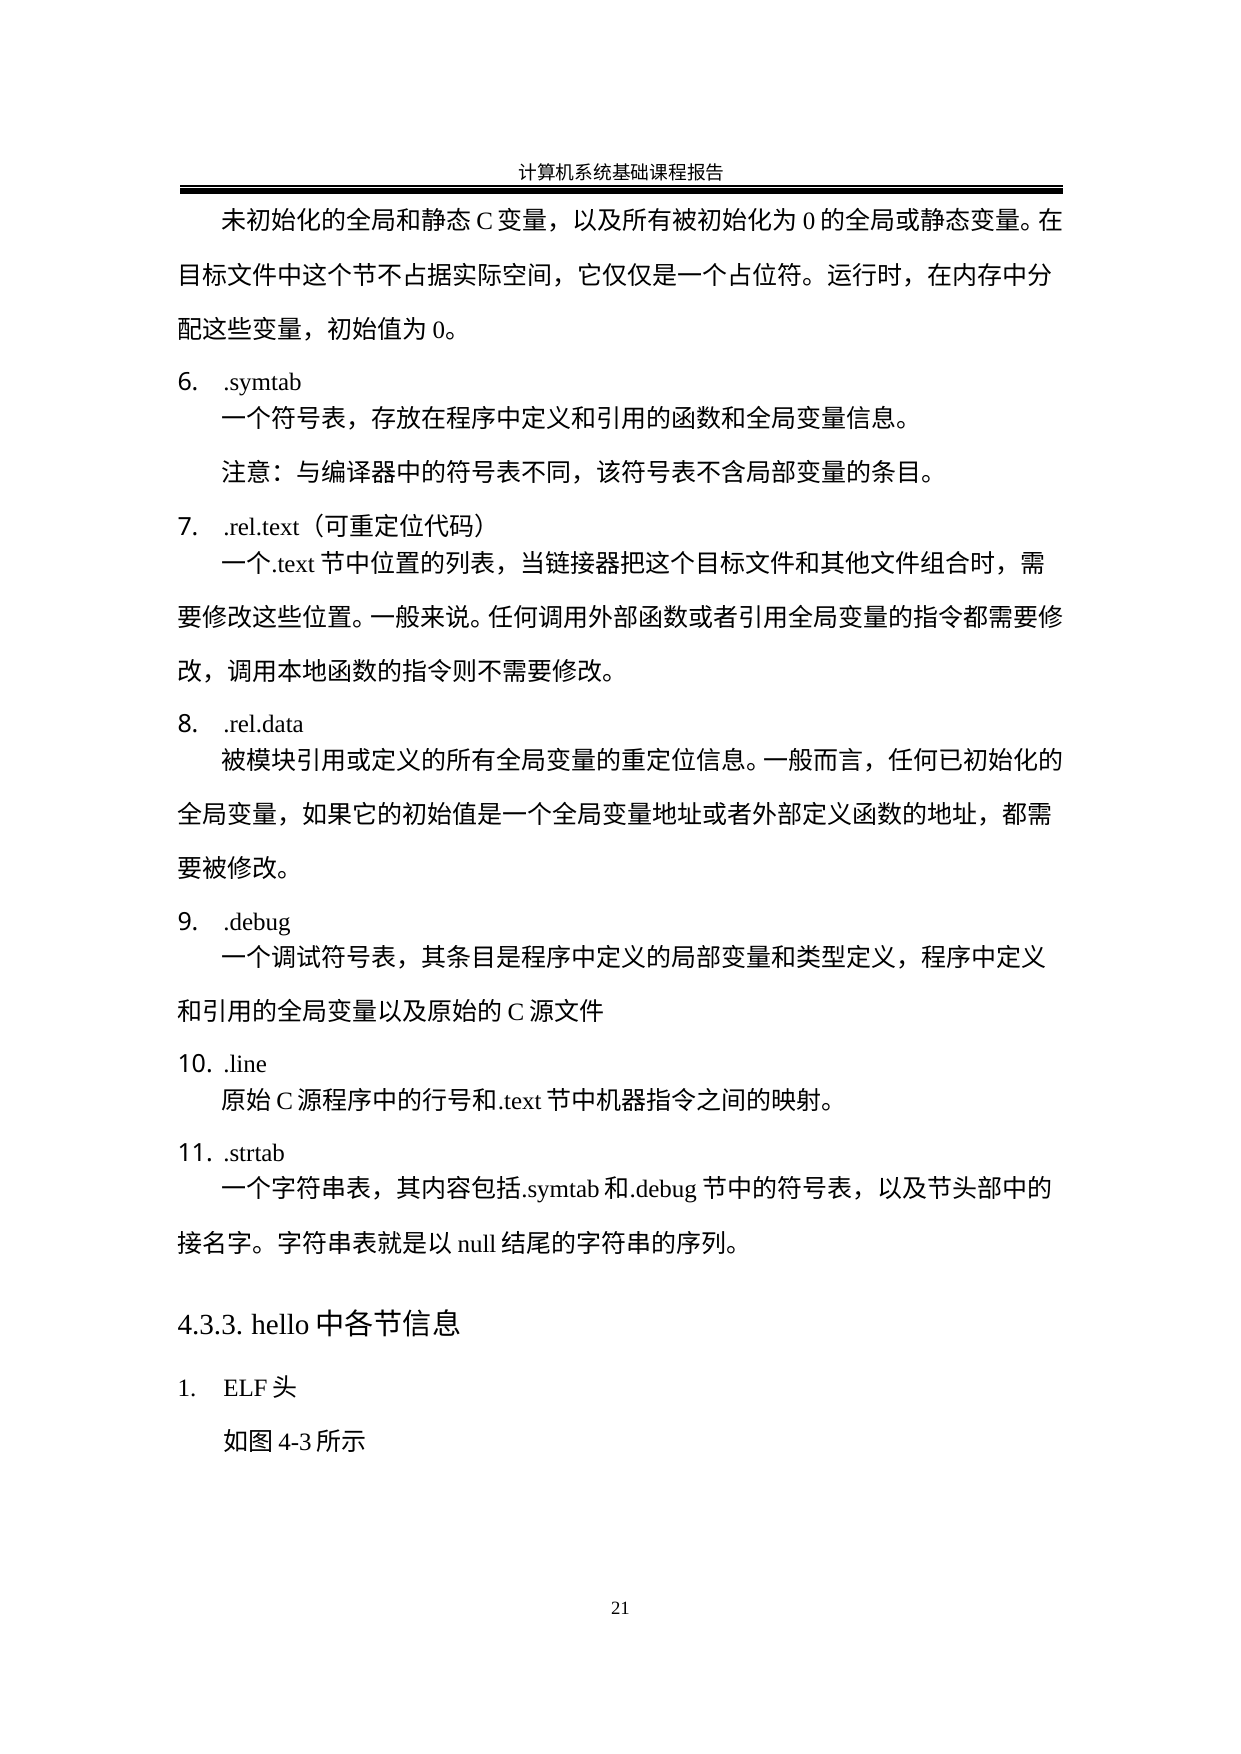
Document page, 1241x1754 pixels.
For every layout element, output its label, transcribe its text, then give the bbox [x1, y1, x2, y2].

text 注意：与编译器中的符号表不同，该符号表不含局部变量的条目。 [177, 452, 1063, 489]
subtitle hello中各节信息 [177, 1302, 1063, 1342]
text 未初始化的全局和静态C变量，以及所有被初始化为0的全局或静态变量。在目标文件中这个节不占据实际空间，它仅仅是一个占位符。运行时，在内存中分配这些变量，初始值为0。 [177, 201, 1063, 346]
list .line [177, 1046, 1063, 1080]
list .strtab [177, 1134, 1063, 1169]
text 原始C源程序中的行号和.text节中机器指令之间的映射。 [177, 1080, 1063, 1116]
list .rel.data [177, 706, 1063, 740]
text 一个调试符号表，其条目是程序中定义的局部变量和类型定义，程序中定义和引用的全局变量以及原始的C源文件 [177, 937, 1063, 1028]
text 如图4-3所示 [223, 1421, 1063, 1458]
list .symtab [177, 364, 1063, 398]
list .debug [177, 903, 1063, 937]
text 一个.text节中位置的列表，当链接器把这个目标文件和其他文件组合时，需要修改这些位置。一般来说。任何调用外部函数或者引用全局变量的指令都需要修改，调用本地函数的指令则不需要修改。 [177, 543, 1063, 688]
text 被模块引用或定义的所有全局变量的重定位信息。一般而言，任何已初始化的全局变量，如果它的初始值是一个全局变量地址或者外部定义函数的地址，都需要被修改。 [177, 740, 1063, 885]
list .rel.text（可重定位代码） [177, 507, 1063, 543]
list ELF头 [177, 1367, 1063, 1403]
text 一个字符串表，其内容包括.symtab和.debug节中的符号表，以及节头部中的接名字。字符串表就是以null结尾的字符串的序列。 [177, 1169, 1063, 1259]
text 一个符号表，存放在程序中定义和引用的函数和全局变量信息。 [177, 398, 1063, 434]
